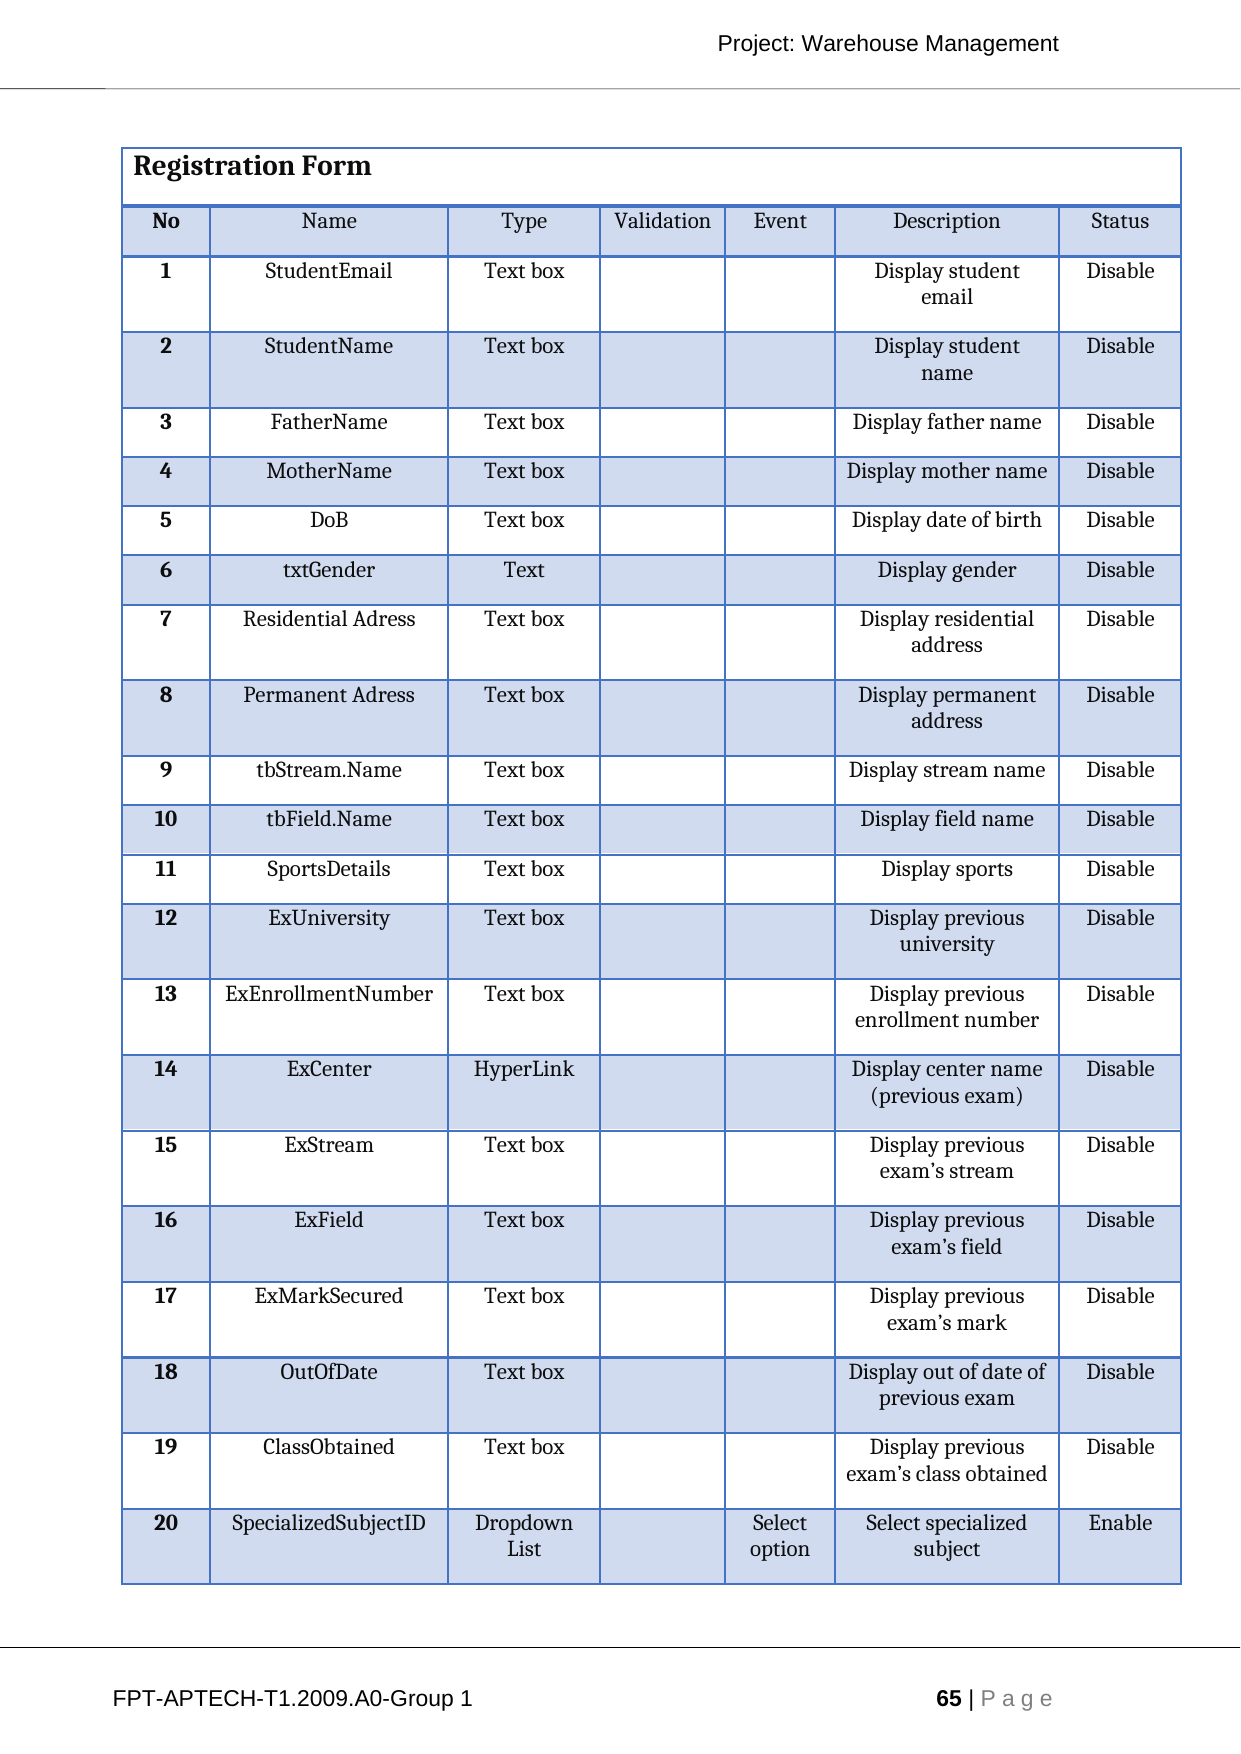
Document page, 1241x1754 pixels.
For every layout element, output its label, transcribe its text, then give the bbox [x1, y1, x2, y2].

table_cell Display previous exam’s class obtained [836, 1434, 1058, 1508]
table_cell Type [449, 208, 599, 255]
table_cell Text box [449, 1359, 599, 1432]
table_cell Permanent Adress [211, 681, 447, 755]
table_cell [726, 681, 834, 755]
table_cell 12 [123, 905, 209, 978]
table_cell Text box [449, 1283, 599, 1356]
table_cell [601, 1207, 724, 1281]
table_cell [726, 856, 834, 903]
table_cell tbStream.Name [211, 757, 447, 804]
table_cell DoB [211, 507, 447, 554]
table_cell Disable [1060, 458, 1180, 505]
table_cell Status [1060, 208, 1180, 255]
table_cell 18 [123, 1359, 209, 1432]
table_cell Display residential address [836, 606, 1058, 679]
table_cell Display sports [836, 856, 1058, 903]
table_cell [601, 1283, 724, 1356]
table_cell [601, 333, 724, 407]
table_cell Disable [1060, 856, 1180, 903]
table_cell [726, 806, 834, 853]
table_cell Display previous university [836, 905, 1058, 978]
table_cell Disable [1060, 606, 1180, 679]
table_cell ExCenter [211, 1056, 447, 1129]
table_cell [726, 905, 834, 978]
table_cell Display date of birth [836, 507, 1058, 554]
table_cell Disable [1060, 1283, 1180, 1356]
table_cell ExStream [211, 1132, 447, 1205]
table_cell [726, 1434, 834, 1508]
table_cell 9 [123, 757, 209, 804]
table_cell Disable [1060, 1359, 1180, 1432]
table_cell [726, 757, 834, 804]
table_cell 8 [123, 681, 209, 755]
table_cell 3 [123, 409, 209, 456]
table_cell Display previous exam’s field [836, 1207, 1058, 1281]
table_cell Display gender [836, 556, 1058, 604]
table_cell Display permanent address [836, 681, 1058, 755]
table_cell 1 [123, 258, 209, 331]
table_cell [726, 556, 834, 604]
table_cell [726, 458, 834, 505]
table_cell No [123, 208, 209, 255]
table_cell [726, 606, 834, 679]
table_cell Text box [449, 606, 599, 679]
table_cell Display out of date of previous exam [836, 1359, 1058, 1432]
table_cell Text [449, 556, 599, 604]
table_cell Text box [449, 1132, 599, 1205]
table_cell 19 [123, 1434, 209, 1508]
table_cell [601, 258, 724, 331]
table_cell [601, 757, 724, 804]
table_cell Display previous enrollment number [836, 980, 1058, 1054]
table_cell [601, 1056, 724, 1129]
table_cell MotherName [211, 458, 447, 505]
table_cell 16 [123, 1207, 209, 1281]
table_cell Text box [449, 905, 599, 978]
table_cell Text box [449, 1434, 599, 1508]
table_cell Display previous exam’s mark [836, 1283, 1058, 1356]
table_cell [601, 556, 724, 604]
table_cell [601, 1434, 724, 1508]
table_cell 17 [123, 1283, 209, 1356]
table_cell [601, 1359, 724, 1432]
table_cell [726, 1132, 834, 1205]
table_cell Disable [1060, 1207, 1180, 1281]
table_cell SpecializedSubjectID [211, 1510, 447, 1583]
table_header Registration Form [123, 149, 1180, 203]
table_cell 11 [123, 856, 209, 903]
table_cell Description [836, 208, 1058, 255]
table_cell Disable [1060, 757, 1180, 804]
table_cell 13 [123, 980, 209, 1054]
table_cell Disable [1060, 1056, 1180, 1129]
table_cell Event [726, 208, 834, 255]
table_cell Text box [449, 1207, 599, 1281]
table_cell Disable [1060, 806, 1180, 853]
table_cell 6 [123, 556, 209, 604]
table_cell Select specialized subject [836, 1510, 1058, 1583]
table_cell Disable [1060, 409, 1180, 456]
table_cell ExField [211, 1207, 447, 1281]
table_cell [601, 905, 724, 978]
table_cell [601, 681, 724, 755]
table_cell OutOfDate [211, 1359, 447, 1432]
table_cell Disable [1060, 1434, 1180, 1508]
table_cell Text box [449, 507, 599, 554]
table_cell Text box [449, 333, 599, 407]
table_cell Disable [1060, 258, 1180, 331]
table_cell Text box [449, 681, 599, 755]
table_cell 7 [123, 606, 209, 679]
table_cell Display field name [836, 806, 1058, 853]
table_cell [726, 258, 834, 331]
table_cell 5 [123, 507, 209, 554]
table_cell [601, 806, 724, 853]
table_cell Text box [449, 806, 599, 853]
table_cell tbField.Name [211, 806, 447, 853]
table_cell [726, 1359, 834, 1432]
table_cell [726, 1207, 834, 1281]
table_cell Text box [449, 856, 599, 903]
table_cell Display father name [836, 409, 1058, 456]
table_cell [601, 1132, 724, 1205]
table_cell Residential Adress [211, 606, 447, 679]
table_cell [601, 409, 724, 456]
table_cell Display center name (previous exam) [836, 1056, 1058, 1129]
table_cell 14 [123, 1056, 209, 1129]
table_cell Name [211, 208, 447, 255]
table_cell Disable [1060, 556, 1180, 604]
table_cell ExMarkSecured [211, 1283, 447, 1356]
table_cell [726, 409, 834, 456]
table_cell SportsDetails [211, 856, 447, 903]
table_cell [726, 507, 834, 554]
table_cell StudentName [211, 333, 447, 407]
table_cell [601, 980, 724, 1054]
table_cell Disable [1060, 980, 1180, 1054]
table_cell 4 [123, 458, 209, 505]
table_cell [726, 333, 834, 407]
table_cell ExUniversity [211, 905, 447, 978]
table_cell 2 [123, 333, 209, 407]
table_cell Validation [601, 208, 724, 255]
table_cell [601, 458, 724, 505]
table_cell StudentEmail [211, 258, 447, 331]
table_cell Display student name [836, 333, 1058, 407]
table_cell Enable [1060, 1510, 1180, 1583]
table_cell [726, 980, 834, 1054]
table_cell FatherName [211, 409, 447, 456]
table_cell Text box [449, 258, 599, 331]
table_cell 10 [123, 806, 209, 853]
table_cell HyperLink [449, 1056, 599, 1129]
table_cell Disable [1060, 507, 1180, 554]
table_cell Text box [449, 757, 599, 804]
table_cell Display mother name [836, 458, 1058, 505]
table_cell Display previous exam’s stream [836, 1132, 1058, 1205]
table_cell Text box [449, 980, 599, 1054]
table_cell 15 [123, 1132, 209, 1205]
table_cell ClassObtained [211, 1434, 447, 1508]
table_cell [601, 856, 724, 903]
table_cell [726, 1283, 834, 1356]
table_cell Display student email [836, 258, 1058, 331]
table_cell [601, 507, 724, 554]
table_cell [601, 606, 724, 679]
table_cell [726, 1056, 834, 1129]
table_cell txtGender [211, 556, 447, 604]
table_cell Select option [726, 1510, 834, 1583]
table_cell [601, 1510, 724, 1583]
table_cell Text box [449, 409, 599, 456]
table_cell Disable [1060, 1132, 1180, 1205]
table_cell Dropdown List [449, 1510, 599, 1583]
table_cell Disable [1060, 681, 1180, 755]
table_cell Disable [1060, 333, 1180, 407]
table_cell ExEnrollmentNumber [211, 980, 447, 1054]
table_cell Disable [1060, 905, 1180, 978]
table_cell Text box [449, 458, 599, 505]
table_cell 20 [123, 1510, 209, 1583]
table_cell Display stream name [836, 757, 1058, 804]
